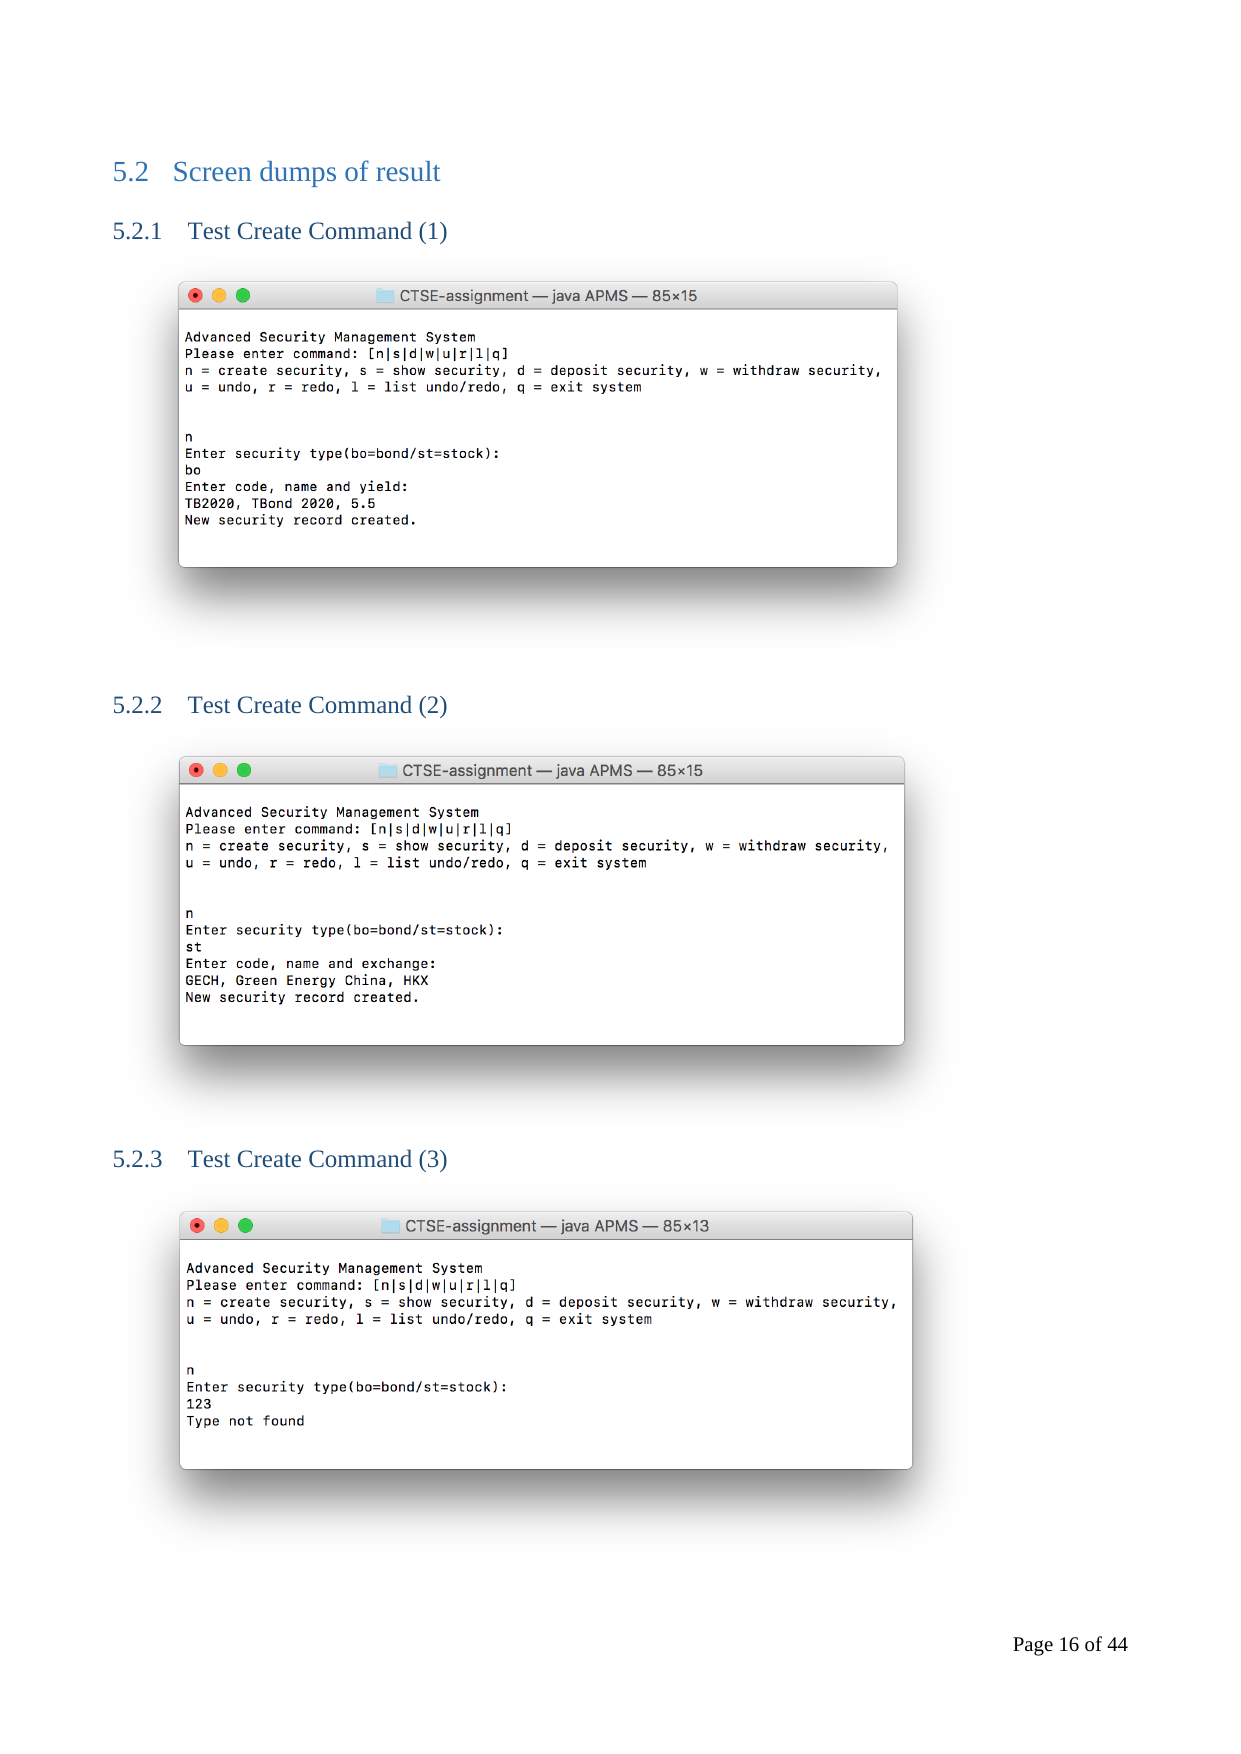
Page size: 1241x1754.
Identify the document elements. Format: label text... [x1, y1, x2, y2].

subtitle Test Create Command (2) [112, 690, 1128, 719]
subtitle Screen dumps of result [112, 154, 1128, 188]
picture [112, 244, 963, 662]
subtitle Test Create Command (3) [112, 1144, 1128, 1173]
picture [112, 1173, 980, 1566]
subtitle Test Create Command (1) [112, 216, 1128, 245]
picture [112, 719, 971, 1141]
